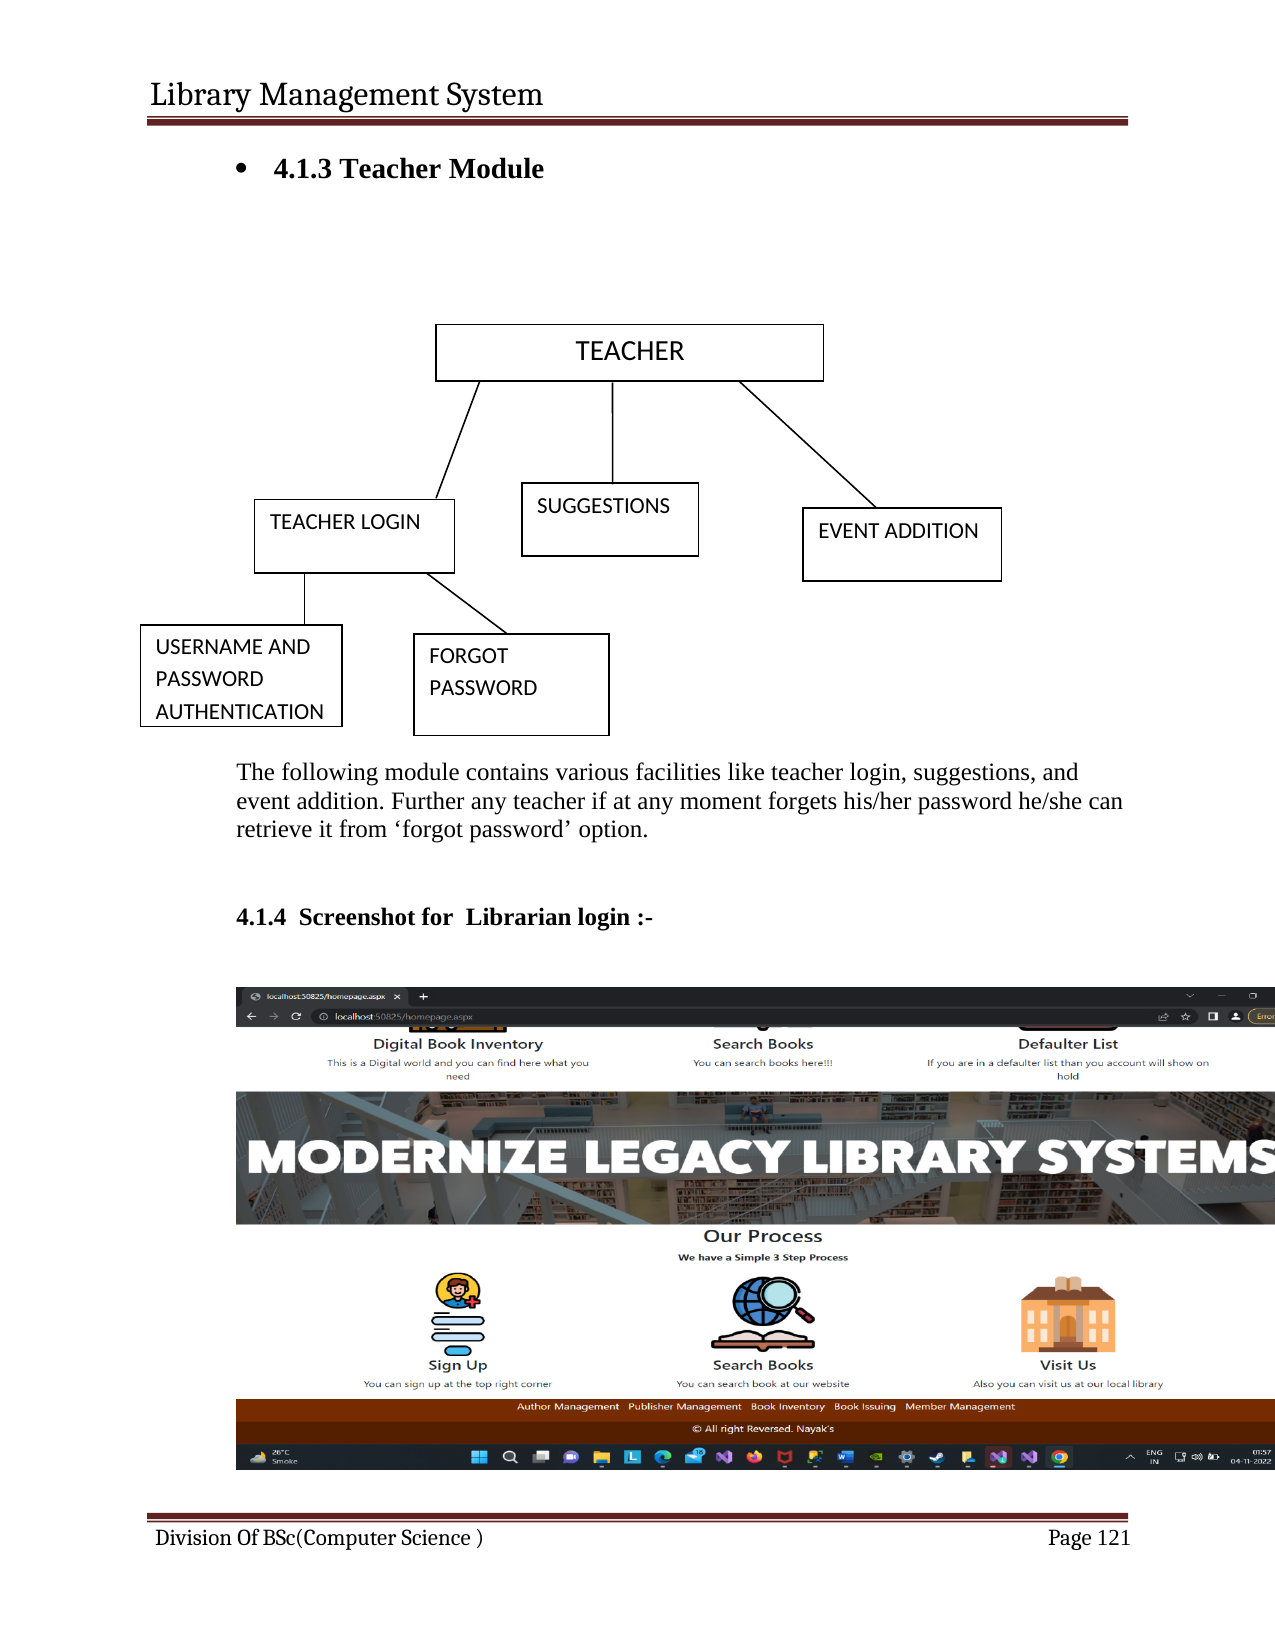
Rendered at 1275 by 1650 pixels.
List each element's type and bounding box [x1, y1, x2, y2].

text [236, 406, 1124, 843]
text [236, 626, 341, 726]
picture [236, 987, 1275, 1470]
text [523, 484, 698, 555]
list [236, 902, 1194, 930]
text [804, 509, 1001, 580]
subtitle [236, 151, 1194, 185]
